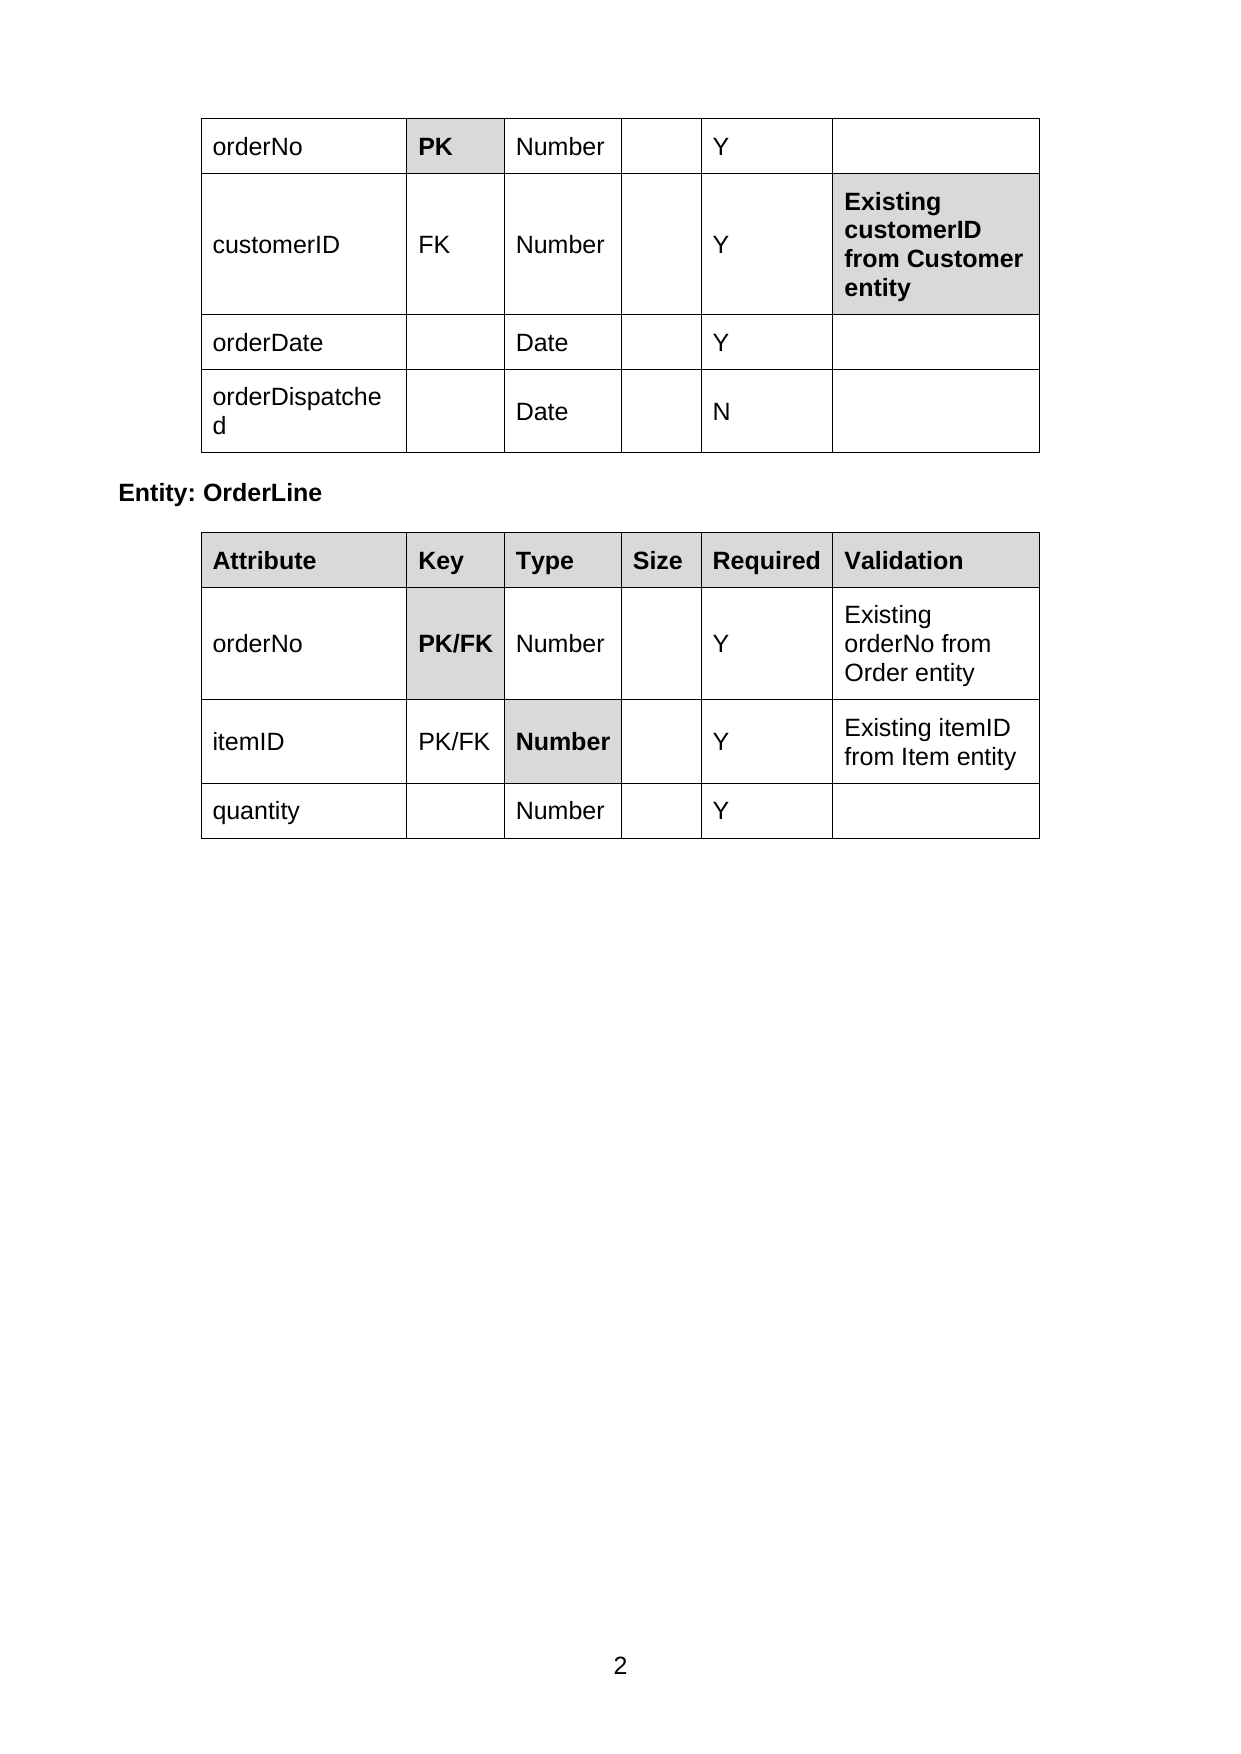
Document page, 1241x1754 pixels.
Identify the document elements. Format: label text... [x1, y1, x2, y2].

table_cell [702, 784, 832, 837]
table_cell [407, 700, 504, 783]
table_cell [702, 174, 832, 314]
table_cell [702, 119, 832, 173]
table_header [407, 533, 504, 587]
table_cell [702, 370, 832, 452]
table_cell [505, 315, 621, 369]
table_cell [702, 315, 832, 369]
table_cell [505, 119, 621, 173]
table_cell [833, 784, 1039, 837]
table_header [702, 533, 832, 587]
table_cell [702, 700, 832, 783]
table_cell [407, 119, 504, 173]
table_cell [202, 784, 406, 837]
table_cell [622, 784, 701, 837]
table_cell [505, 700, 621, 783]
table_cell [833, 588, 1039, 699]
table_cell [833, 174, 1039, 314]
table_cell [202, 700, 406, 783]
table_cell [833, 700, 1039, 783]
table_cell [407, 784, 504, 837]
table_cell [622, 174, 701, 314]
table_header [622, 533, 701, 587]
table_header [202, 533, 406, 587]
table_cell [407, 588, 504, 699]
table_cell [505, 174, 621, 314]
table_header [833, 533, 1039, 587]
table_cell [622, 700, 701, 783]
subtitle Entity: OrderLine [118, 478, 1122, 507]
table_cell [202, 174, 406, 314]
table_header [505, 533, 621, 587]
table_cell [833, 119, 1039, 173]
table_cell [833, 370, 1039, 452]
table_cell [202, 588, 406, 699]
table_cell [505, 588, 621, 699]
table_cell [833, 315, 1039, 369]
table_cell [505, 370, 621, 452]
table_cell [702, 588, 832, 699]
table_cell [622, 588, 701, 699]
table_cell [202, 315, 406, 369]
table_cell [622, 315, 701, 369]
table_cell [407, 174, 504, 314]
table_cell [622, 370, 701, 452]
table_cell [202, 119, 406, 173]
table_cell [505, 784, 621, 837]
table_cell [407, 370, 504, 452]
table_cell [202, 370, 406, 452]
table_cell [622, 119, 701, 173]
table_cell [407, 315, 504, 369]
